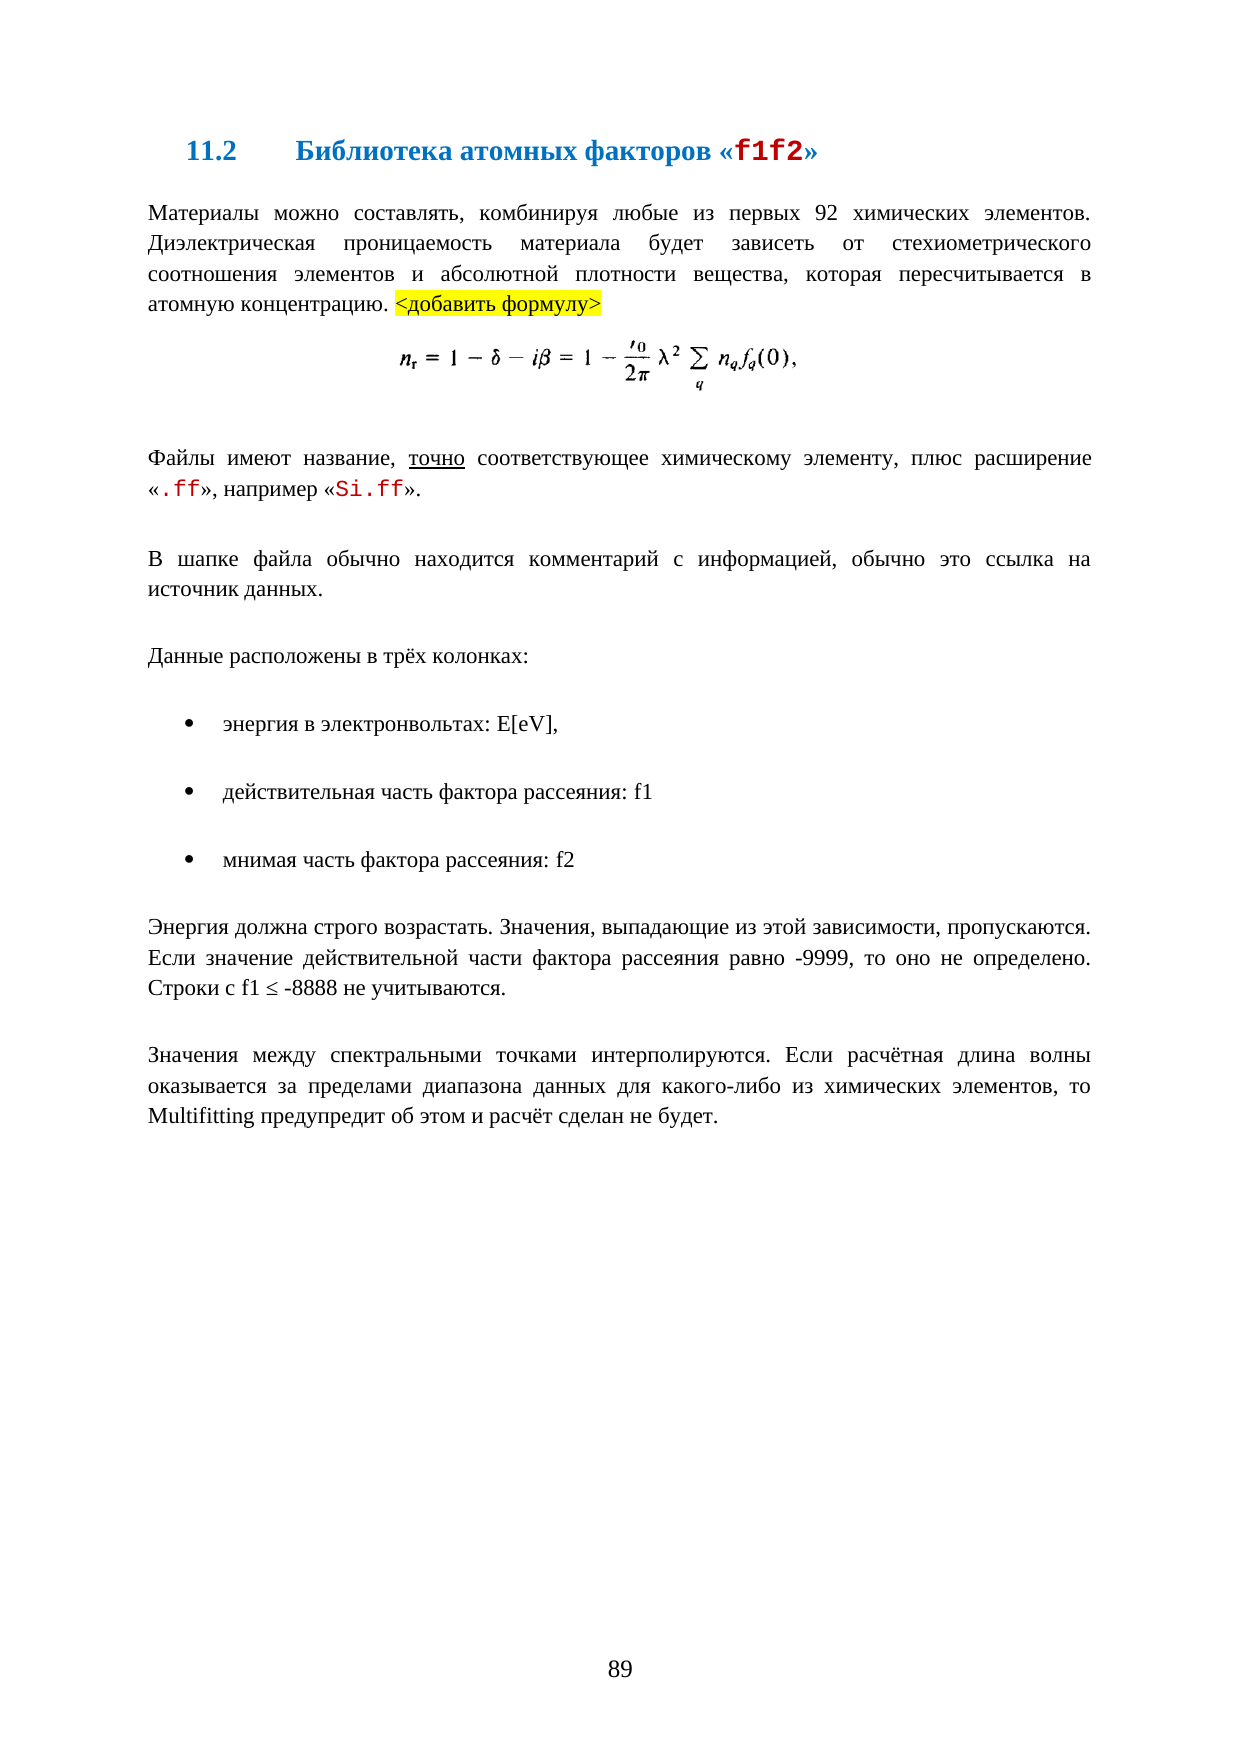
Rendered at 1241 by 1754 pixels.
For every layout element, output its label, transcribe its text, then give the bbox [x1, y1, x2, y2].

picture [375, 328, 815, 400]
text Материалы можно составлять, комбинируя любые из первых 92 химических элементов. Диэлектрическая проницаемость материала будет зависеть от стехиометрического соотношения элементов и абсолютной плотности вещества, которая пересчитывается в атомную концентрацию. <добавить формулу> [148, 199, 1093, 316]
text В шапке файла обычно находится комментарий с информацией, обычно это ссылка на источник данных. [148, 544, 1093, 601]
list энергия в электронвольтах: E[eV], [185, 710, 1093, 737]
list мнимая часть фактора рассеяния: f2 [185, 846, 1093, 872]
text Данные расположены в трёх колонках: [148, 642, 1093, 669]
subtitle Библиотека атомных факторов «f1f2» [155, 133, 1093, 169]
text Значения между спектральными точками интерполируются. Если расчётная длина волны оказывается за пределами диапазона данных для какого-либо из химических элементов, то Multifitting предупредит об этом и расчёт сделан не будет. [148, 1041, 1093, 1128]
text Файлы имеют название, точно соответствующее химическому элементу, плюс расширение «.ff», например «Si.ff». [148, 358, 1093, 503]
text Энергия должна строго возрастать. Значения, выпадающие из этой зависимости, пропускаются. Если значение действительной части фактора рассеяния равно -9999, то оно не определено. Строки с f1 ≤ -8888 не учитываются. [148, 913, 1093, 1000]
list действительная часть фактора рассеяния: f1 [185, 778, 1093, 804]
